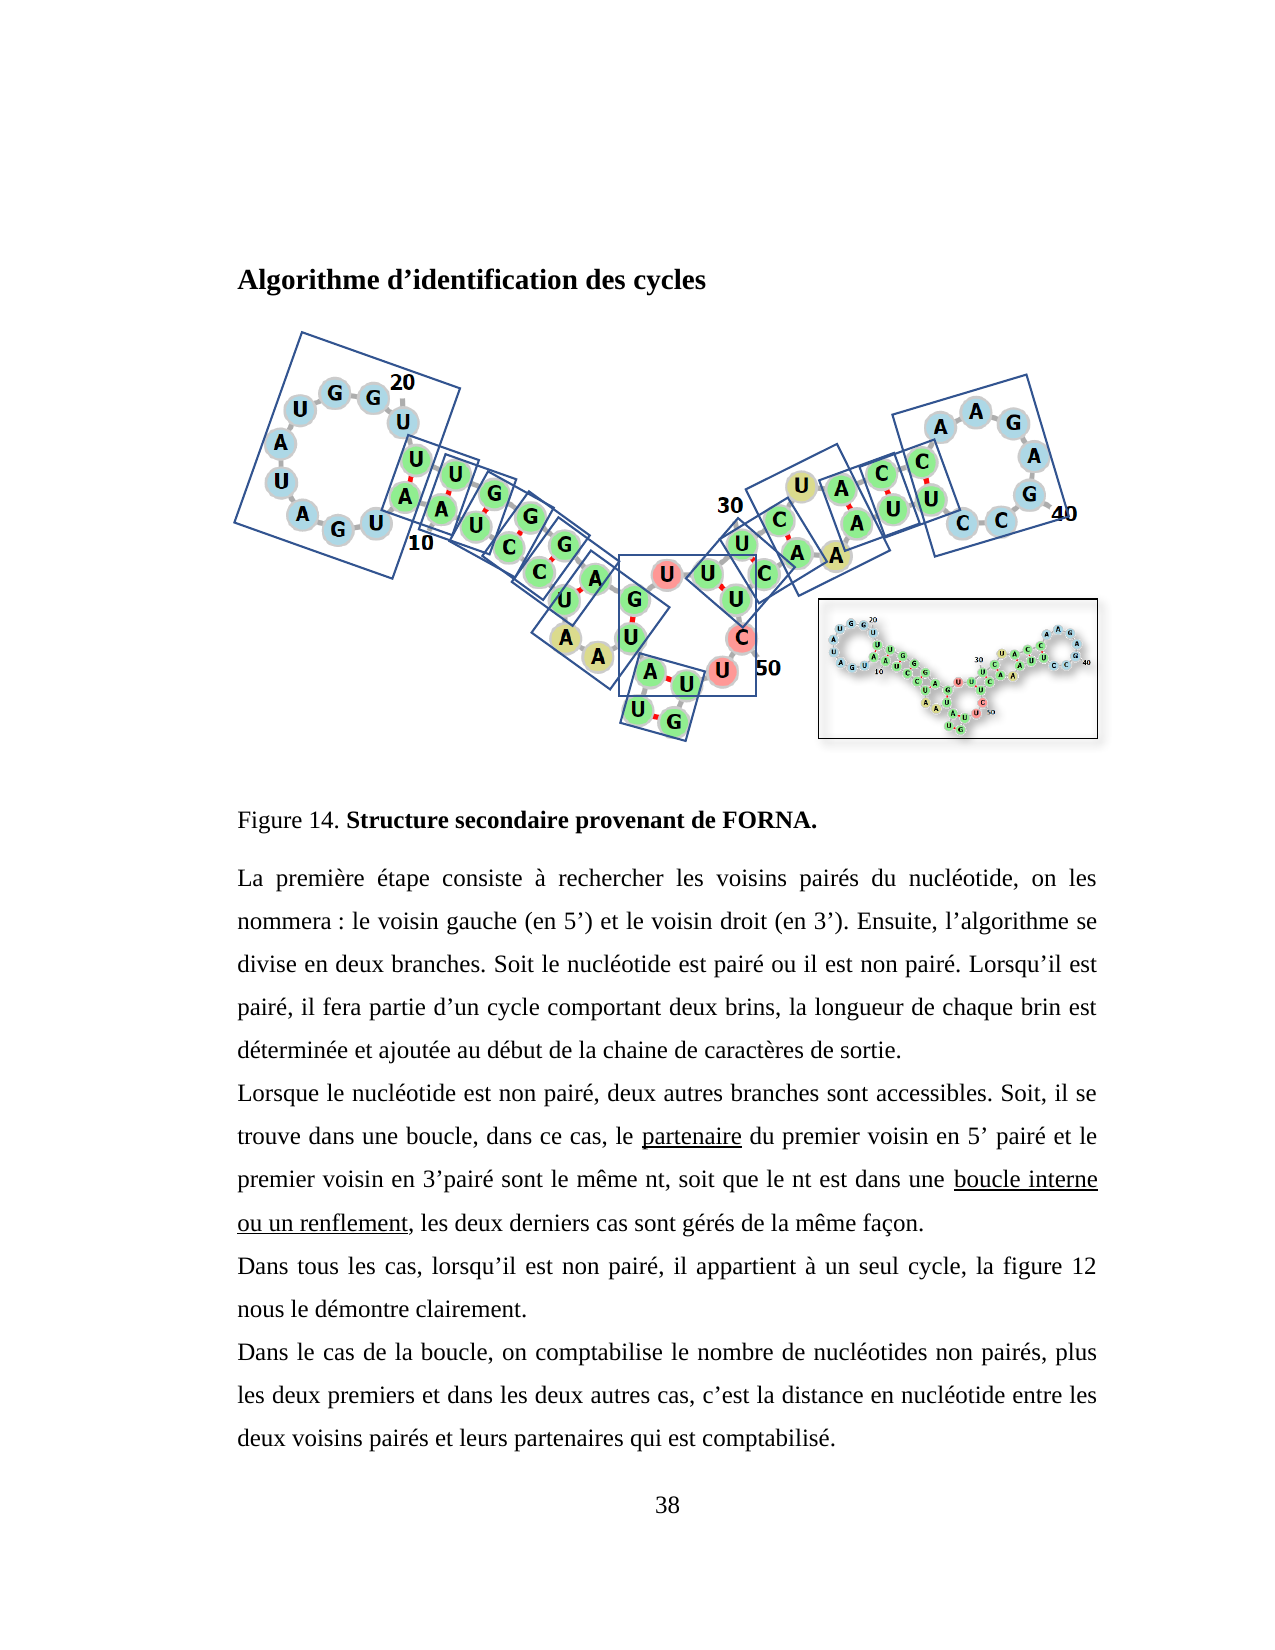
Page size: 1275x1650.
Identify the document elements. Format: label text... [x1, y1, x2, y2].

picture [862, 456, 917, 534]
text Dans le cas de la boucle, on comptabilise le nombre de nucléotides non pairés, plus les deux premiers et dans les deux autres cas, c’est la distance en nucléotide entre les deux voisins pairés et leurs partenaires qui est comptabilisé. [237, 1337, 1098, 1452]
picture [630, 655, 703, 695]
picture [689, 556, 755, 625]
picture [461, 468, 487, 516]
picture [620, 556, 755, 695]
picture [722, 526, 786, 601]
picture [502, 489, 525, 525]
picture [534, 512, 558, 547]
text Dans tous les cas, lorsqu’il est non pairé, il appartient à un seul cycle, la figure 12 nous le démontre clairement. [237, 1251, 1098, 1323]
picture [415, 448, 477, 522]
picture [819, 600, 1097, 738]
picture [237, 318, 1097, 748]
picture [897, 453, 923, 522]
picture [905, 442, 958, 521]
picture [552, 553, 612, 623]
text Lorsque le nucléotide est non pairé, deux autres branches sont accessibles. Soit, il se trouve dans une boucle, dans ce cas, le partenaire du premier voisin en 5’ pairé et le premier voisin en 3’pairé sont le même nt, soit que le nt est dans une boucle interne ou un renflement, les deux derniers cas sont gérés de la même façon. [237, 1078, 1098, 1236]
picture [783, 560, 792, 571]
picture [779, 578, 790, 589]
text La première étape consiste à rechercher les voisins pairés du nucléotide, on les nommera : le voisin gauche (en 5’) et le voisin droit (en 3’). Ensuite, l’algorithme se divise en deux branches. Soit le nucléotide est pairé ou il est non pairé. Lorsqu’il est pairé, il fera partie d’un cycle comportant deux brins, la longueur de chaque brin est déterminée et ajoutée au début de la chaine de caractères de sortie. [237, 863, 1098, 1064]
picture [852, 468, 876, 517]
picture [895, 377, 1067, 554]
picture [237, 335, 458, 576]
text Structure secondaire provenant de FORNA. [237, 805, 1098, 833]
picture [466, 548, 482, 556]
picture [453, 474, 512, 550]
picture [748, 447, 888, 593]
picture [517, 520, 585, 597]
picture [384, 437, 437, 519]
subtitle Algorithme d’identification des cycles [237, 262, 1098, 296]
picture [534, 570, 618, 687]
picture [748, 518, 771, 544]
picture [421, 526, 450, 538]
picture [710, 542, 727, 554]
picture [423, 456, 475, 533]
picture [821, 471, 881, 548]
picture [732, 556, 755, 593]
picture [622, 697, 696, 739]
picture [620, 574, 667, 672]
picture [543, 541, 617, 606]
picture [730, 521, 742, 531]
picture [761, 500, 824, 580]
picture [485, 496, 551, 575]
picture [499, 475, 514, 483]
picture [620, 656, 637, 695]
